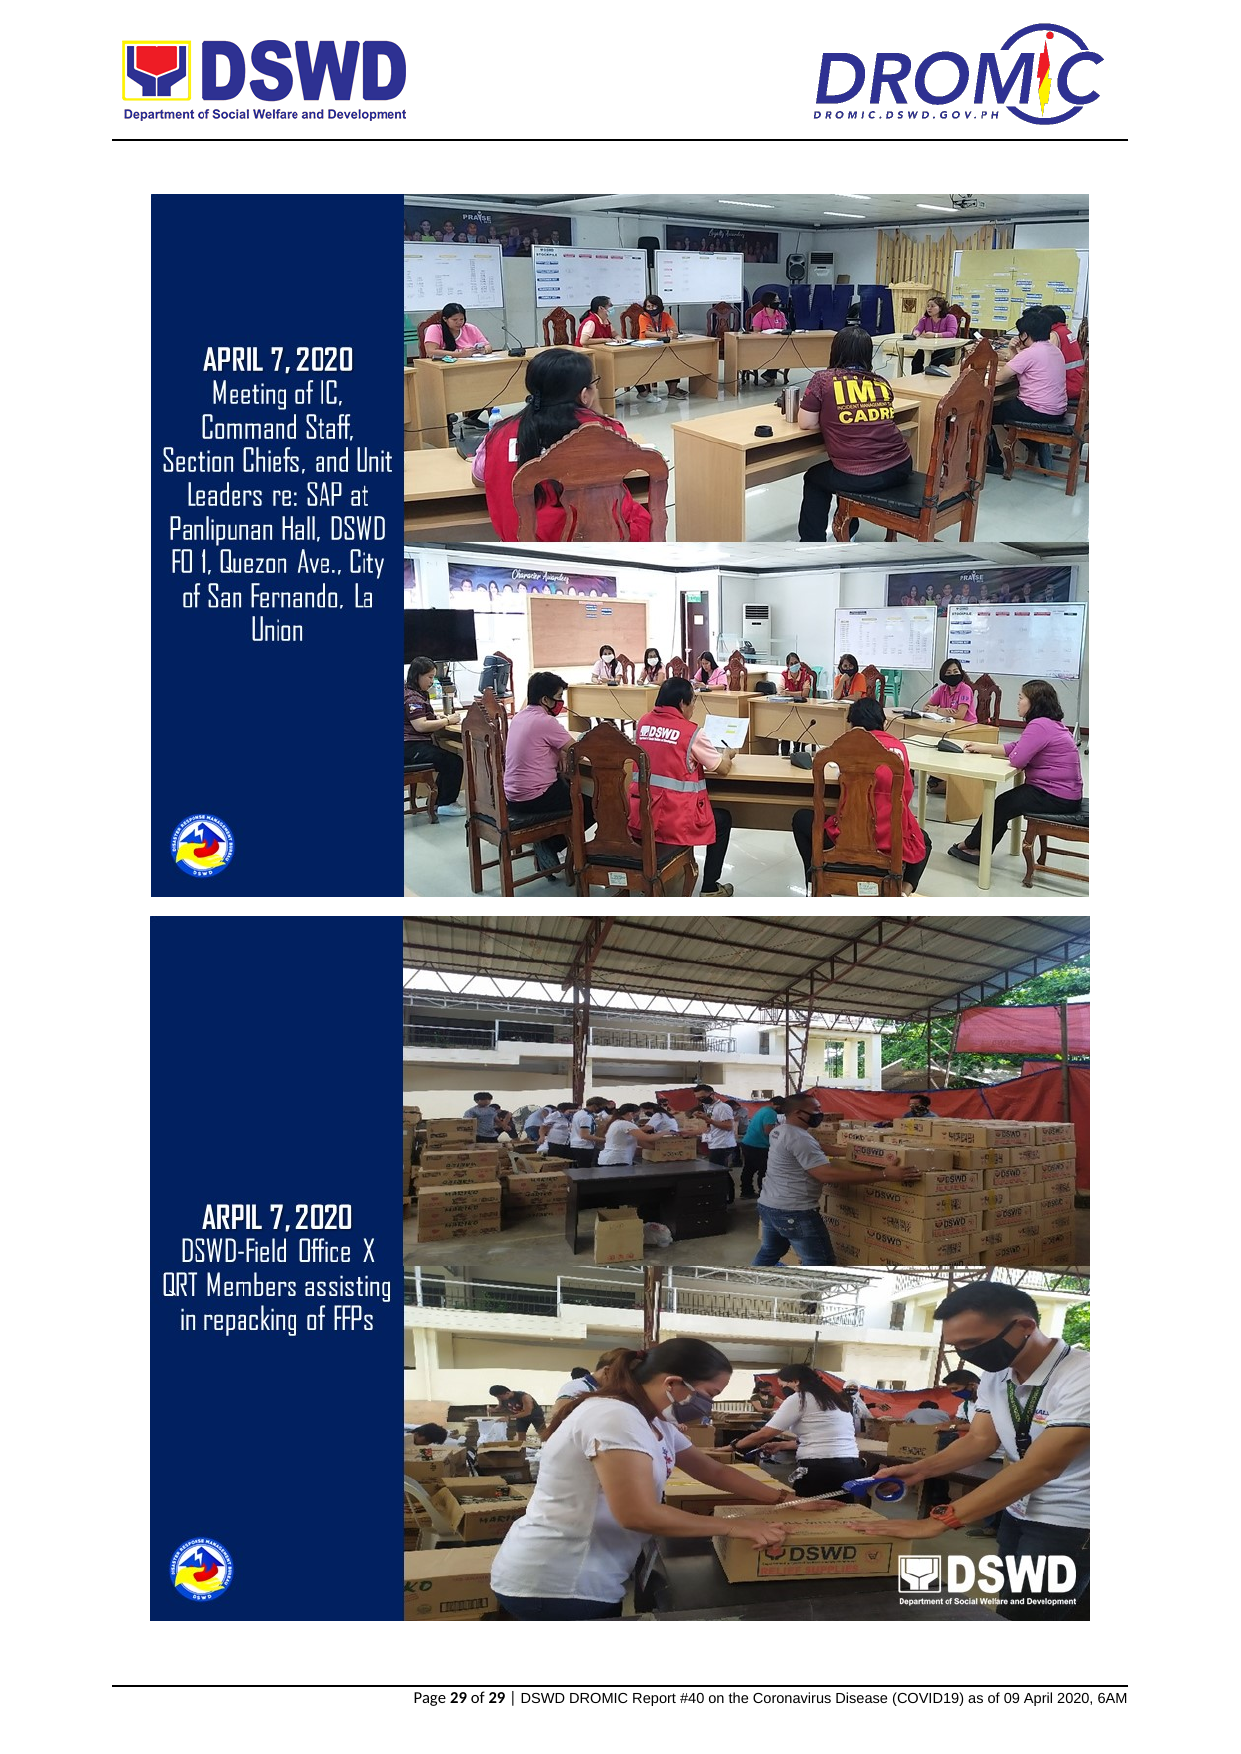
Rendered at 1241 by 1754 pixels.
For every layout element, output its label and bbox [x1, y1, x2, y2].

picture [151, 194, 1089, 897]
picture [150, 916, 1090, 1621]
picture [781, 23, 1133, 125]
picture [112, 37, 417, 125]
